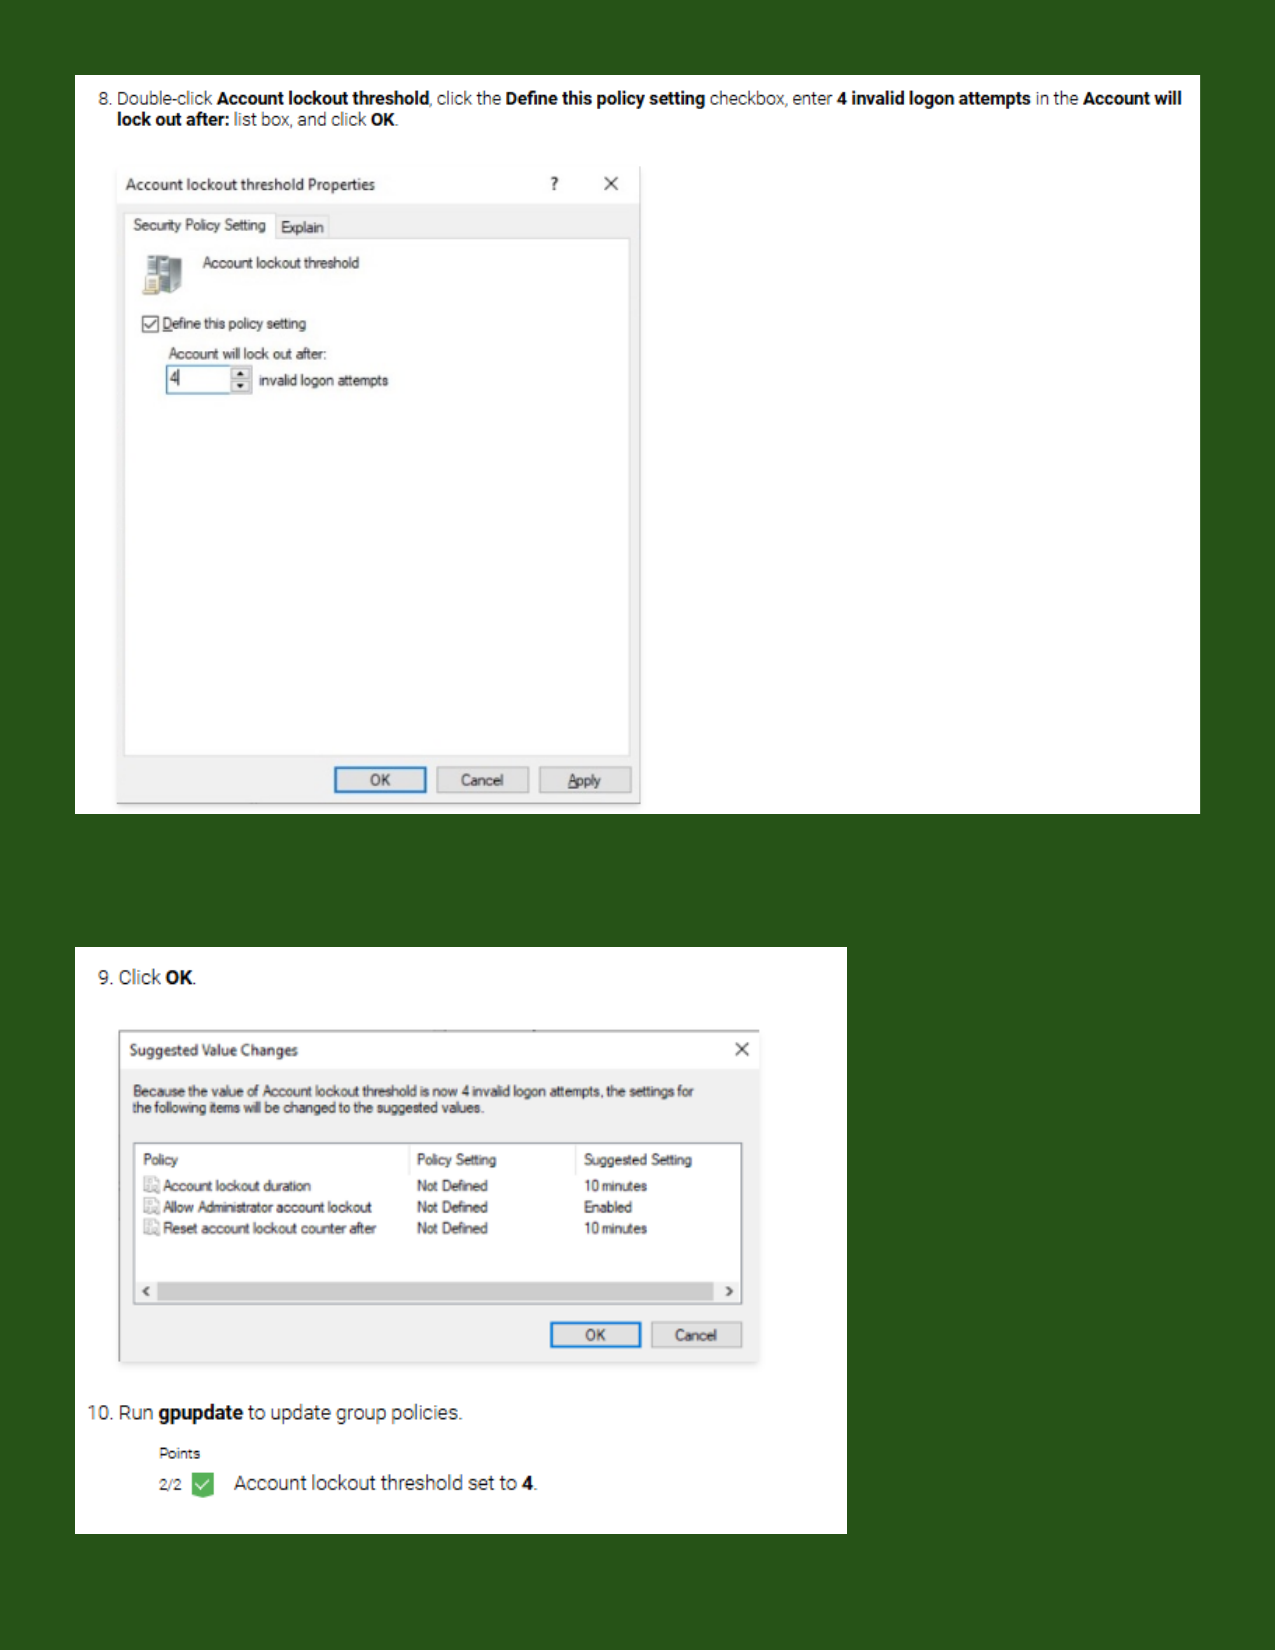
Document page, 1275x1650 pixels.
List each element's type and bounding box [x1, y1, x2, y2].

picture [75, 947, 847, 1534]
picture [75, 75, 1200, 814]
